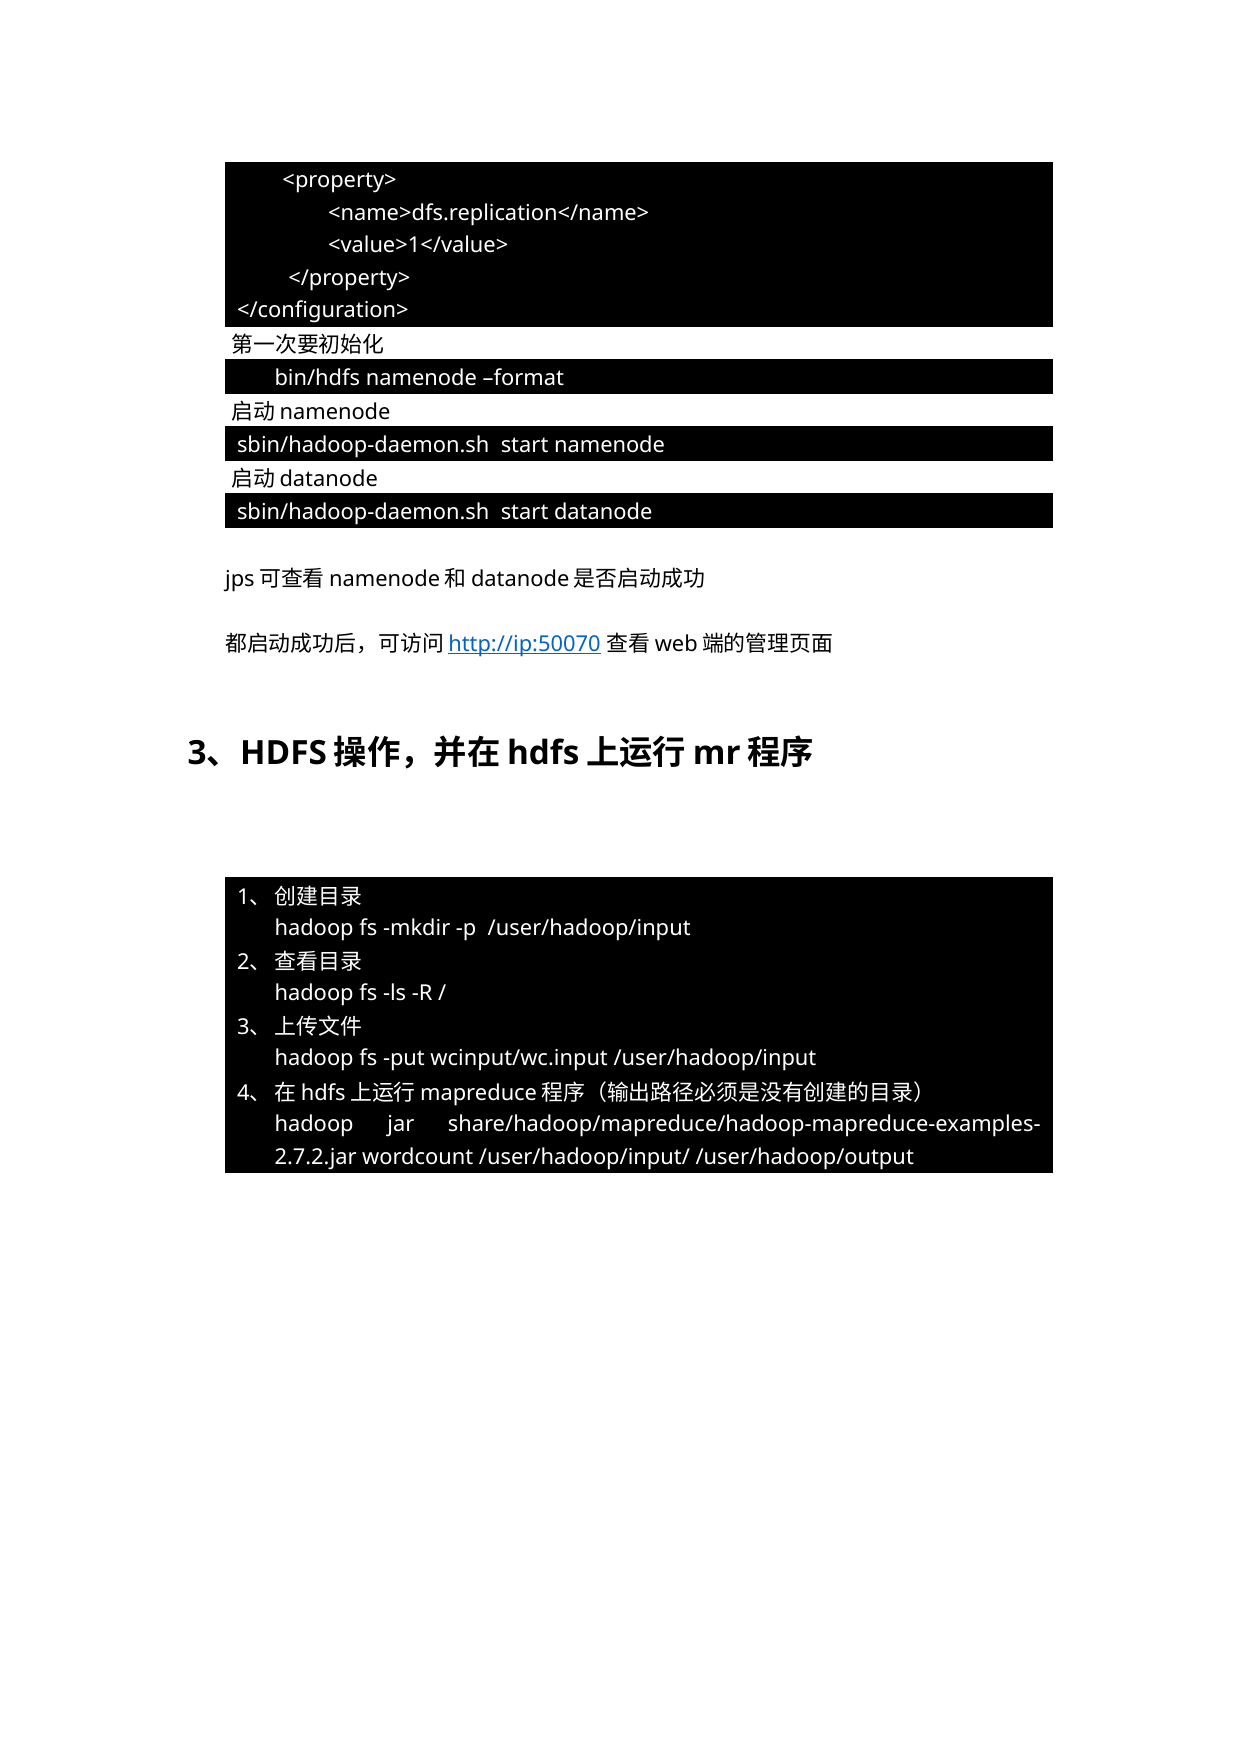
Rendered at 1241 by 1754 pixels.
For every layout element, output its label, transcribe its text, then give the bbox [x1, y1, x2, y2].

subtitle 3、HDFS操作，并在hdfs上运行mr程序 [187, 717, 1053, 782]
text 第一次要初始化 [187, 327, 1053, 359]
table_header 创建目录 hadoop fs -mkdir -p /user/hadoop/input 查看目录 hadoop fs -ls -R / 上传文件 hadoop fs -put wcinput/wc.input /user/hadoop/input [226, 878, 1052, 1073]
text 启动datanode [187, 461, 1053, 493]
table_header sbin/hadoop-daemon.sh start datanode [226, 494, 1052, 527]
text 都启动成功后，可访问http://ip:50070 查看web端的管理页面 [225, 625, 1053, 658]
table_header sbin/hadoop-daemon.sh start namenode [226, 427, 1052, 460]
table_cell 在hdfs上运行mapreduce程序（输出路径必须是没有创建的目录） hadoop jar share/hadoop/mapreduce/hadoop-mapreduce-examples-2.7.2.jar wordcount /user/hadoop/input/ /user/hadoop/output [226, 1074, 1052, 1172]
table_header bin/hdfs namenode –format [226, 360, 1052, 393]
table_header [226, 163, 1052, 326]
text jps可查看namenode和datanode是否启动成功 [225, 560, 1053, 593]
text 启动namenode [187, 394, 1053, 426]
